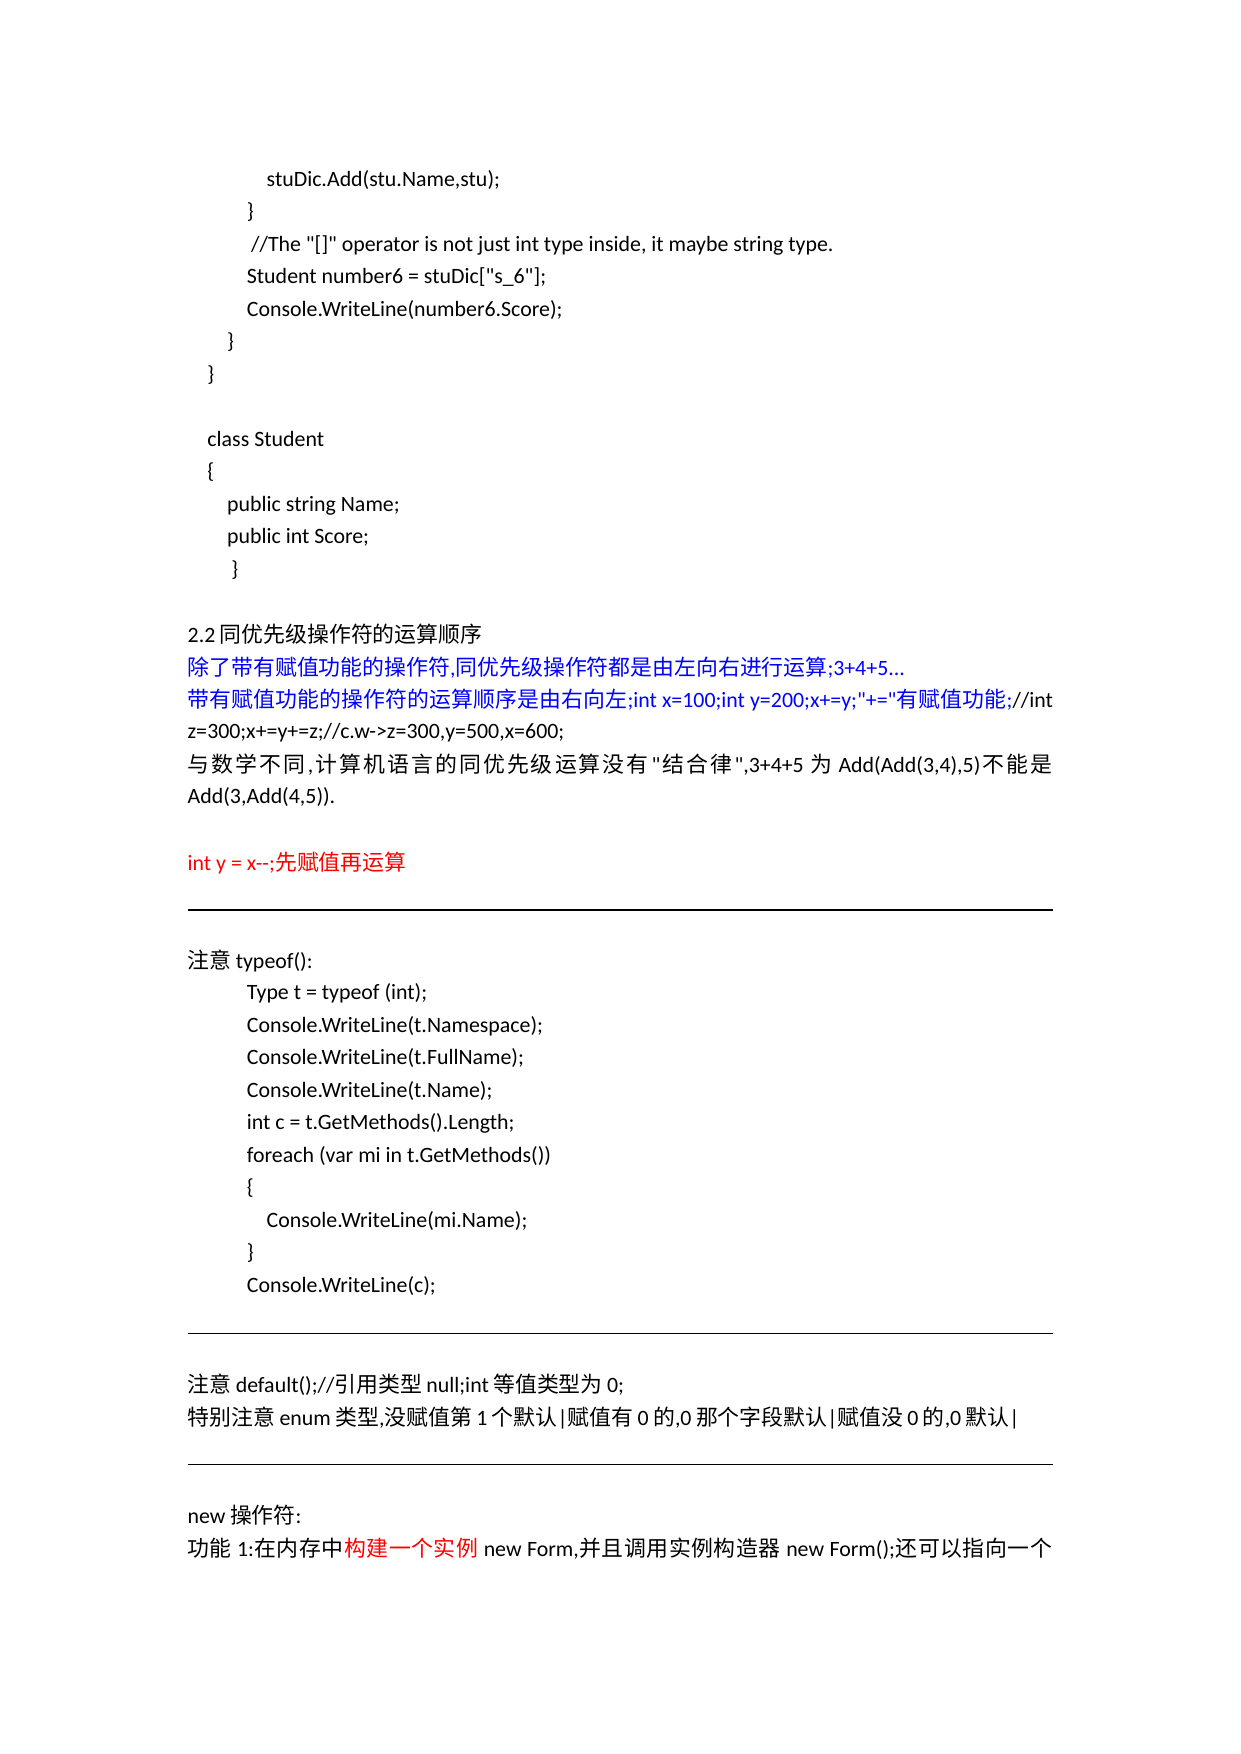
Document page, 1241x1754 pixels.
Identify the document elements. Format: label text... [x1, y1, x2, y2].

text int y = x--;先赋值再运算 [187, 844, 1053, 877]
text public int Score; [187, 519, 1053, 552]
text { [187, 454, 1053, 487]
text public string Name; [187, 487, 1053, 519]
text Type t = typeof (int); [187, 976, 1053, 1008]
text stuDic.Add(stu.Name,stu); [187, 162, 1053, 194]
text Console.WriteLine(number6.Score); [187, 292, 1053, 324]
text foreach (var mi in t.GetMethods()) [187, 1138, 1053, 1171]
text Console.WriteLine(c); [187, 1268, 1053, 1301]
text int c = t.GetMethods().Length; [187, 1106, 1053, 1138]
text } [187, 552, 1053, 584]
text 除了带有赋值功能的操作符,同优先级操作符都是由左向右进行运算;3+4+5... [187, 649, 1053, 682]
text //The "[]" operator is not just int type inside, it maybe string type. [187, 227, 1053, 259]
text 特别注意enum类型,没赋值第1个默认|赋值有0的,0那个字段默认|赋值没0的,0默认| [187, 1399, 1053, 1432]
text Console.WriteLine(t.Namespace); [187, 1008, 1053, 1041]
text } [187, 194, 1053, 227]
text Console.WriteLine(mi.Name); [187, 1203, 1053, 1236]
text 2.2同优先级操作符的运算顺序 [187, 617, 1053, 649]
text } [187, 324, 1053, 357]
text } [187, 357, 1053, 389]
text 注意typeof(): [187, 943, 1053, 976]
text Console.WriteLine(t.FullName); [187, 1041, 1053, 1073]
text Student number6 = stuDic["s_6"]; [187, 259, 1053, 292]
text class Student [187, 422, 1053, 454]
text new操作符: [187, 1498, 1053, 1530]
text Console.WriteLine(t.Name); [187, 1073, 1053, 1106]
text 带有赋值功能的操作符的运算顺序是由右向左;int x=100;int y=200;x+=y;"+="有赋值功能;//int z=300;x+=y+=z;//c.w->z=300,y=500,x=600; [187, 682, 1053, 747]
text 与数学不同,计算机语言的同优先级运算没有"结合律",3+4+5为Add(Add(3,4),5)不能是Add(3,Add(4,5)). [187, 747, 1053, 812]
text 注意default();//引用类型null;int等值类型为0; [187, 1367, 1053, 1399]
text } [187, 1236, 1053, 1268]
text { [187, 1171, 1053, 1203]
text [187, 1530, 1053, 1563]
